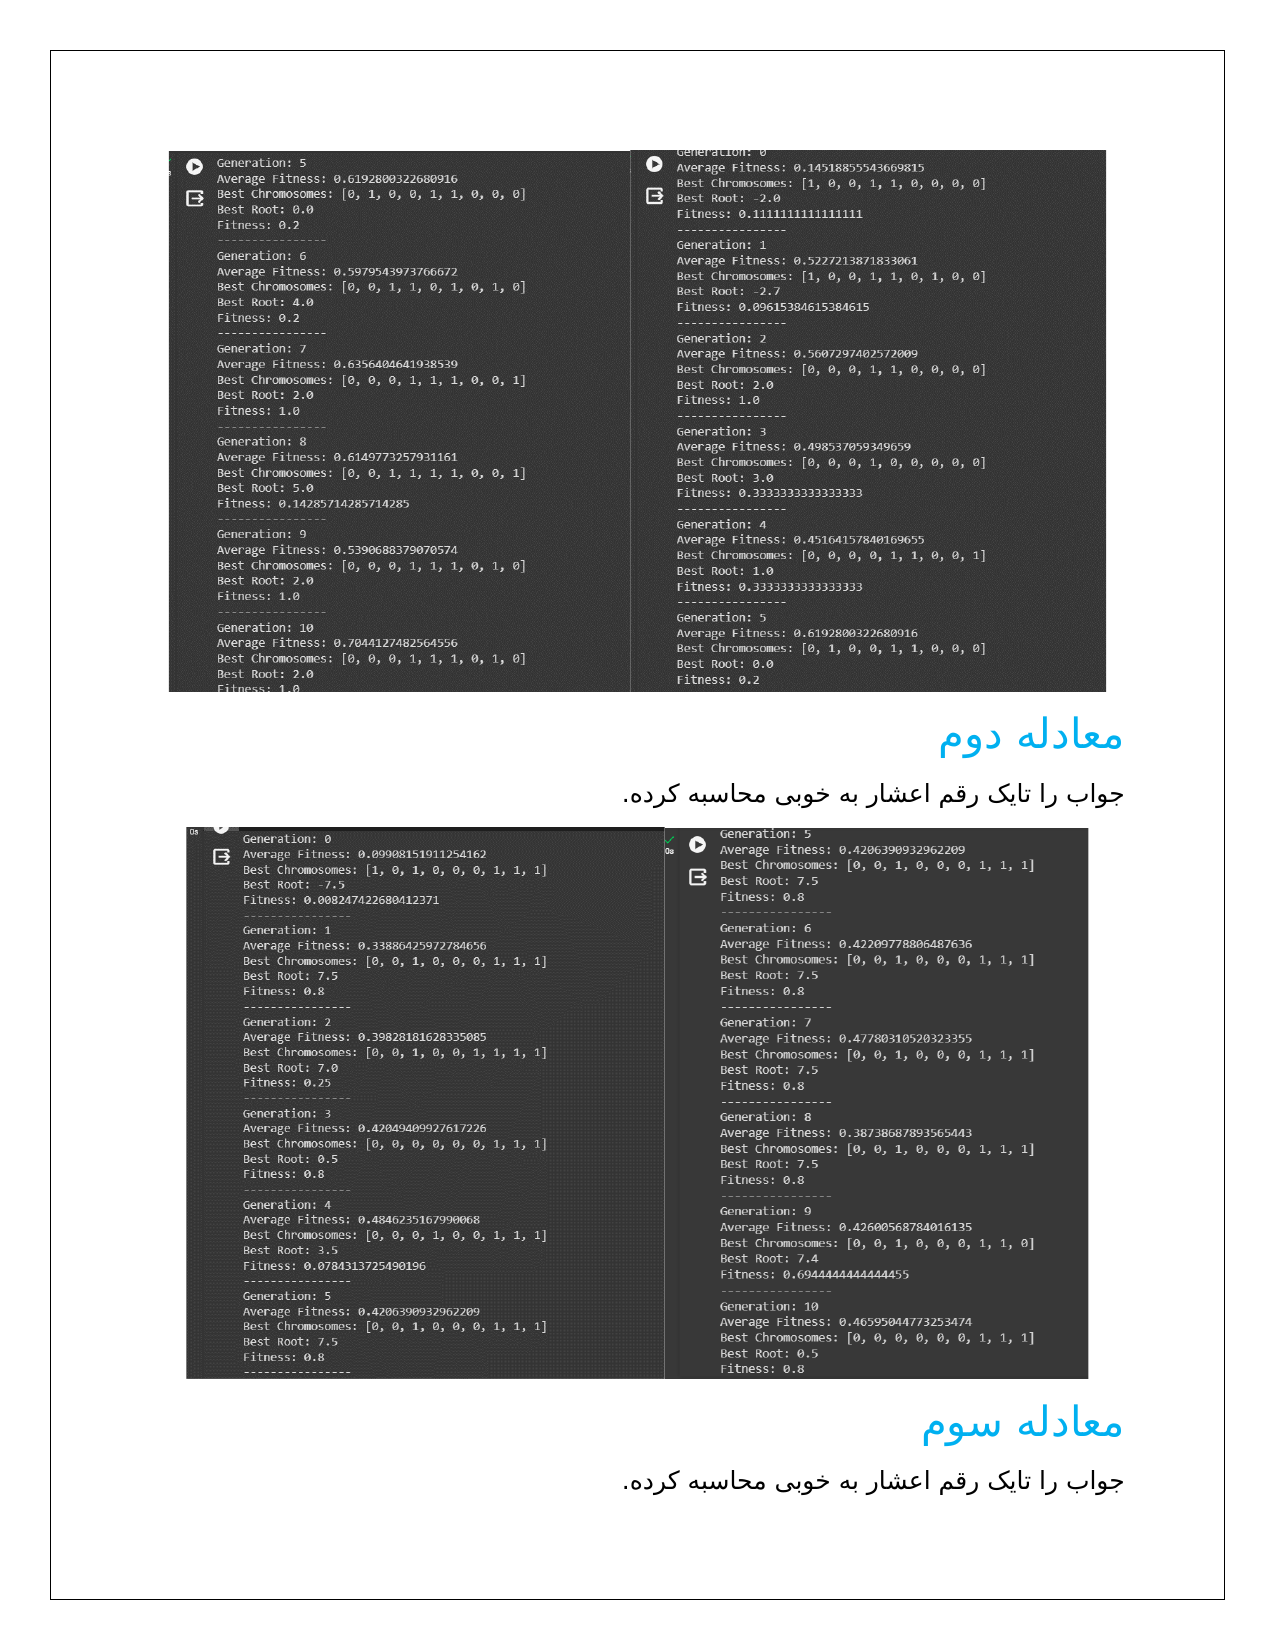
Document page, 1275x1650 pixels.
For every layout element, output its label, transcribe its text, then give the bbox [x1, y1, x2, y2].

text معادله دوم [150, 710, 1125, 759]
text جواب را تایک رقم اعشار به خوبی محاسبه کرده. [150, 1466, 1125, 1496]
picture [186, 827, 1089, 1379]
text جواب را تایک رقم اعشار به خوبی محاسبه کرده. [150, 779, 1125, 808]
text معادله سوم [150, 1397, 1125, 1446]
picture [168, 150, 1107, 692]
